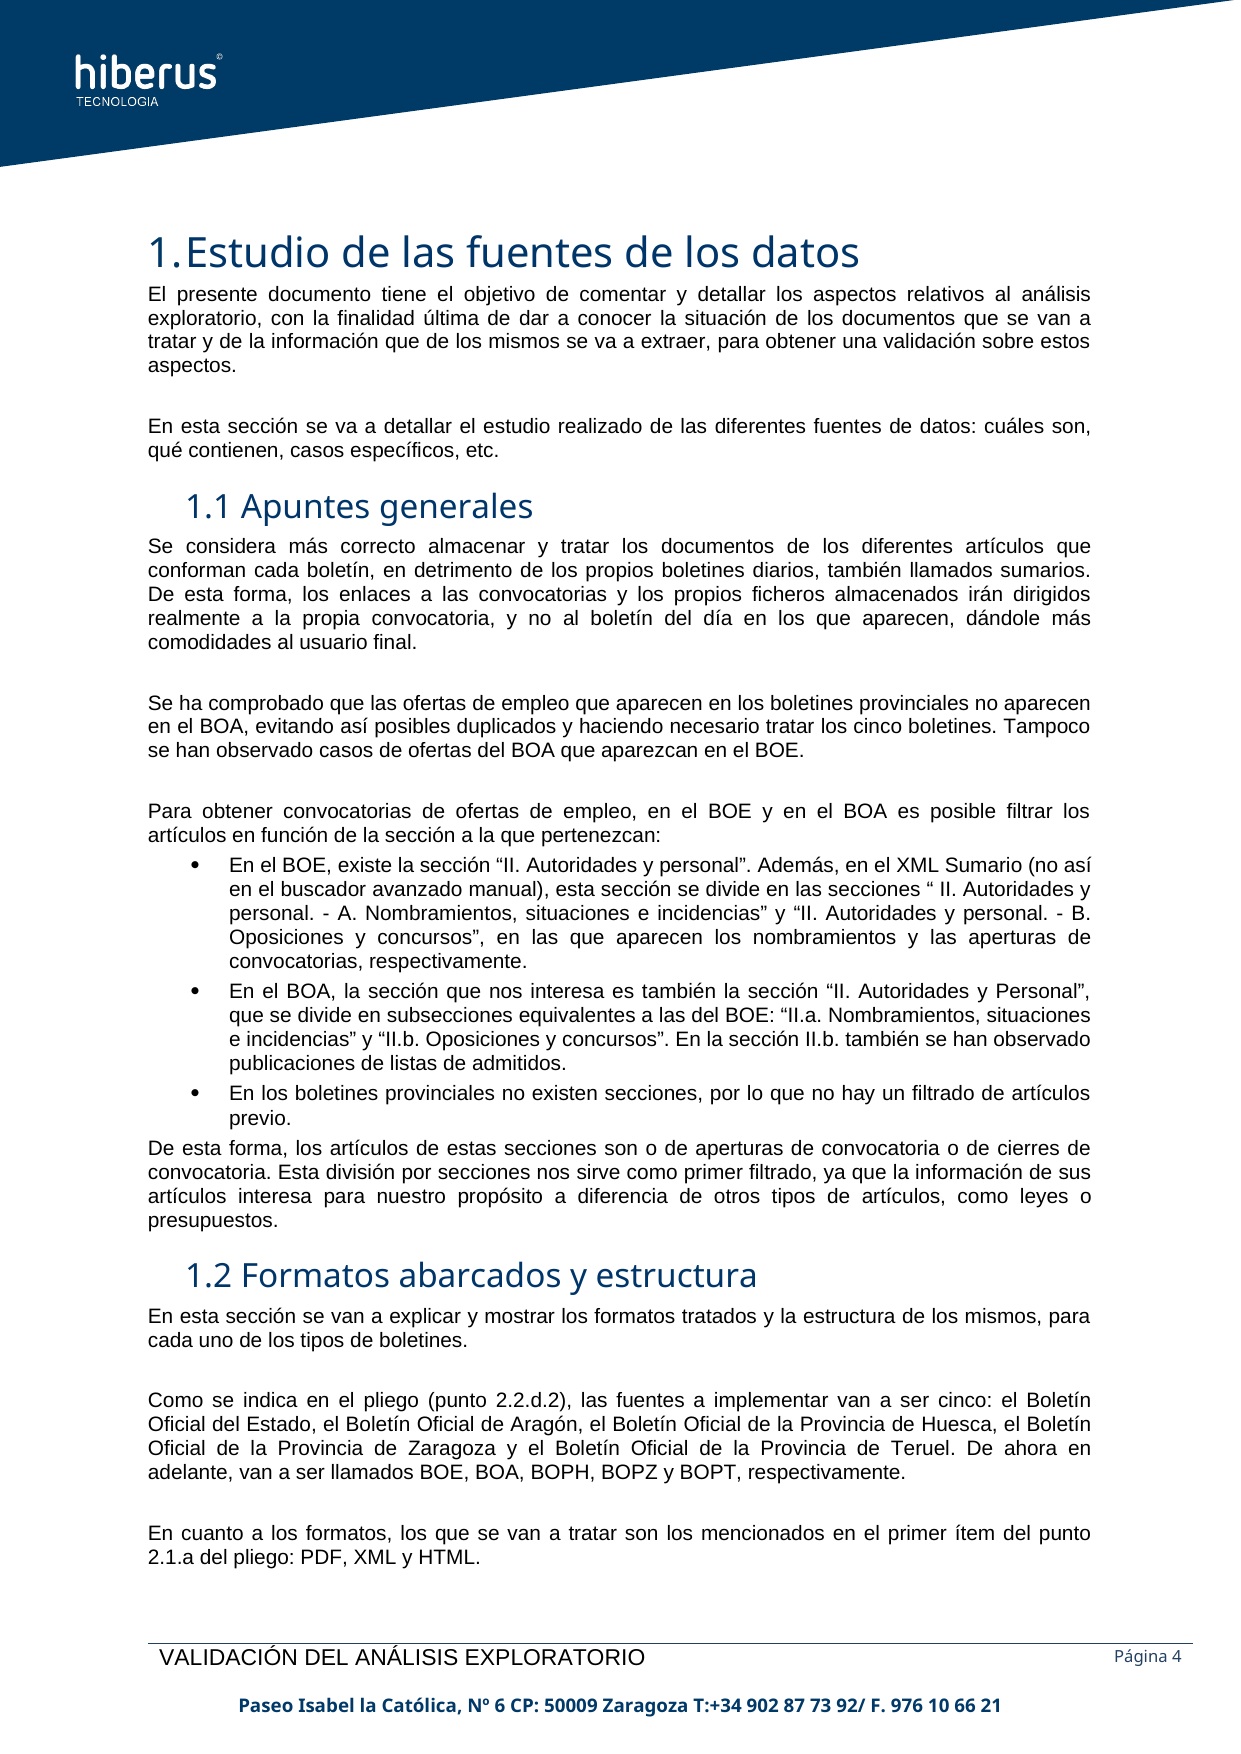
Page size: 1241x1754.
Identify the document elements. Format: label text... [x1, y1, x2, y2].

list En el BOA, la sección que nos interesa es también la sección “II. Autoridades y Personal”, que se divide en subsecciones equivalentes a las del BOE: “II.a. Nombramientos, situaciones e incidencias” y “II.b. Oposiciones y concursos”. En la sección II.b. también se han observado publicaciones de listas de admitidos. [191, 979, 1092, 1075]
text En cuanto a los formatos, los que se van a tratar son los mencionados en el primer ítem del punto 2.1.a del pliego: PDF, XML y HTML. [148, 1521, 1092, 1568]
text Para obtener convocatorias de ofertas de empleo, en el BOE y en el BOA es posible filtrar los artículos en función de la sección a la que pertenezcan: [148, 799, 1092, 847]
text Como se indica en el pliego (punto 2.2.d.2), las fuentes a implementar van a ser cinco: el Boletín Oficial del Estado, el Boletín Oficial de Aragón, el Boletín Oficial de la Provincia de Huesca, el Boletín Oficial de la Provincia de Zaragoza y el Boletín Oficial de la Provincia de Teruel. De ahora en adelante, van a ser llamados BOE, BOA, BOPH, BOPZ y BOPT, respectivamente. [148, 1388, 1092, 1484]
text De esta forma, los artículos de estas secciones son o de aperturas de convocatoria o de cierres de convocatoria. Esta división por secciones nos sirve como primer filtrado, ya que la información de sus artículos interesa para nuestro propósito a diferencia de otros tipos de artículos, como leyes o presupuestos. [148, 1136, 1092, 1231]
subtitle Apuntes generales [185, 482, 1092, 528]
subtitle Formatos abarcados y estructura [185, 1252, 1092, 1298]
text El presente documento tiene el objetivo de comentar y detallar los aspectos relativos al análisis exploratorio, con la finalidad última de dar a conocer la situación de los documentos que se van a tratar y de la información que de los mismos se va a extraer, para obtener una validación sobre estos aspectos. [148, 281, 1092, 377]
text En esta sección se va a detallar el estudio realizado de las diferentes fuentes de datos: cuáles son, qué contienen, casos específicos, etc. [148, 414, 1092, 462]
text Se considera más correcto almacenar y tratar los documentos de los diferentes artículos que conforman cada boletín, en detrimento de los propios boletines diarios, también llamados sumarios. De esta forma, los enlaces a las convocatorias y los propios ficheros almacenados irán dirigidos realmente a la propia convocatoria, y no al boletín del día en los que aparecen, dándole más comodidades al usuario final. [148, 534, 1092, 654]
text Se ha comprobado que las ofertas de empleo que aparecen en los boletines provinciales no aparecen en el BOA, evitando así posibles duplicados y haciendo necesario tratar los cinco boletines. Tampoco se han observado casos de ofertas del BOA que aparezcan en el BOE. [148, 690, 1092, 762]
picture [62, 50, 231, 109]
text En esta sección se van a explicar y mostrar los formatos tratados y la estructura de los mismos, para cada uno de los tipos de boletines. [148, 1304, 1092, 1352]
subtitle Estudio de las fuentes de los datos [148, 223, 1092, 279]
list En los boletines provinciales no existen secciones, por lo que no hay un filtrado de artículos previo. [191, 1081, 1092, 1129]
list En el BOE, existe la sección “II. Autoridades y personal”. Además, en el XML Sumario (no así en el buscador avanzado manual), esta sección se divide en las secciones “ II. Autoridades y personal. - A. Nombramientos, situaciones e incidencias” y “II. Autoridades y personal. - B. Oposiciones y concursos”, en las que aparecen los nombramientos y las aperturas de convocatorias, respectivamente. [191, 853, 1092, 973]
